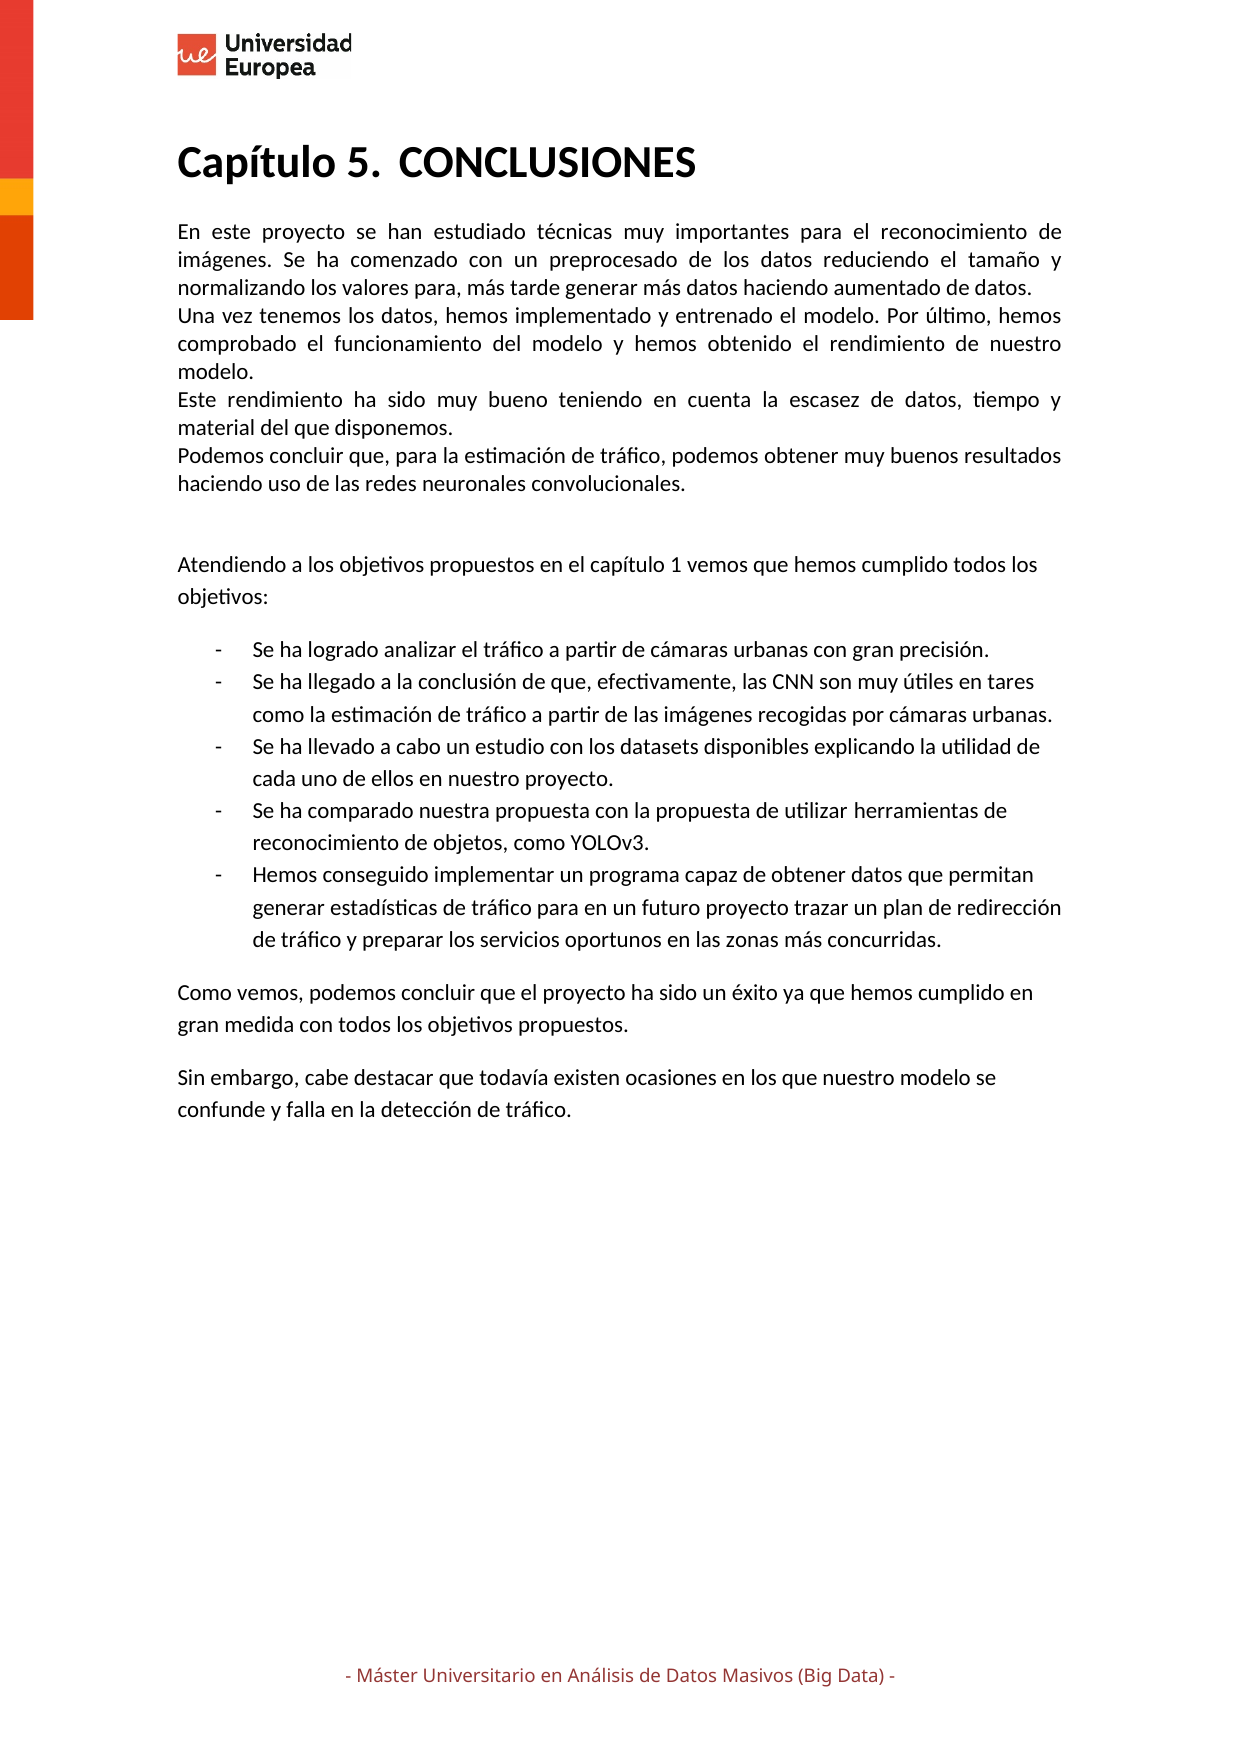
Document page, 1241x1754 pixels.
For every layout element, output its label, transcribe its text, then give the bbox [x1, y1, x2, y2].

list Se ha llevado a cabo un estudio con los datasets disponibles explicando la utilidad de cada uno de ellos en nuestro proyecto. [215, 732, 1063, 792]
text Podemos concluir que, para la estimación de tráfico, podemos obtener muy buenos resultados haciendo uso de las redes neuronales convolucionales. [177, 441, 1063, 497]
list Se ha llegado a la conclusión de que, efectivamente, las CNN son muy útiles en tares como la estimación de tráfico a partir de las imágenes recogidas por cámaras urbanas. [215, 667, 1063, 728]
list Se ha comparado nuestra propuesta con la propuesta de utilizar herramientas de reconocimiento de objetos, como YOLOv3. [215, 796, 1063, 856]
picture [177, 33, 352, 79]
text En este proyecto se han estudiado técnicas muy importantes para el reconocimiento de imágenes. Se ha comenzado con un preprocesado de los datos reduciendo el tamaño y normalizando los valores para, más tarde generar más datos haciendo aumentado de datos. [177, 217, 1063, 301]
text Como vemos, podemos concluir que el proyecto ha sido un éxito ya que hemos cumplido en gran medida con todos los objetivos propuestos. [177, 978, 1063, 1038]
list Se ha logrado analizar el tráfico a partir de cámaras urbanas con gran precisión. [215, 635, 1063, 663]
list Hemos conseguido implementar un programa capaz de obtener datos que permitan generar estadísticas de tráfico para en un futuro proyecto trazar un plan de redirección de tráfico y preparar los servicios oportunos en las zonas más concurridas. [215, 861, 1063, 953]
picture [0, 0, 34, 320]
text Este rendimiento ha sido muy bueno teniendo en cuenta la escasez de datos, tiempo y material del que disponemos. [177, 385, 1063, 441]
text Sin embargo, cabe destacar que todavía existen ocasiones en los que nuestro modelo se confunde y falla en la detección de tráfico. [177, 1063, 1063, 1123]
text Atendiendo a los objetivos propuestos en el capítulo 1 vemos que hemos cumplido todos los objetivos: [177, 550, 1063, 610]
text Una vez tenemos los datos, hemos implementado y entrenado el modelo. Por último, hemos comprobado el funcionamiento del modelo y hemos obtenido el rendimiento de nuestro modelo. [177, 301, 1063, 385]
subtitle CONCLUSIONES [177, 133, 1063, 189]
